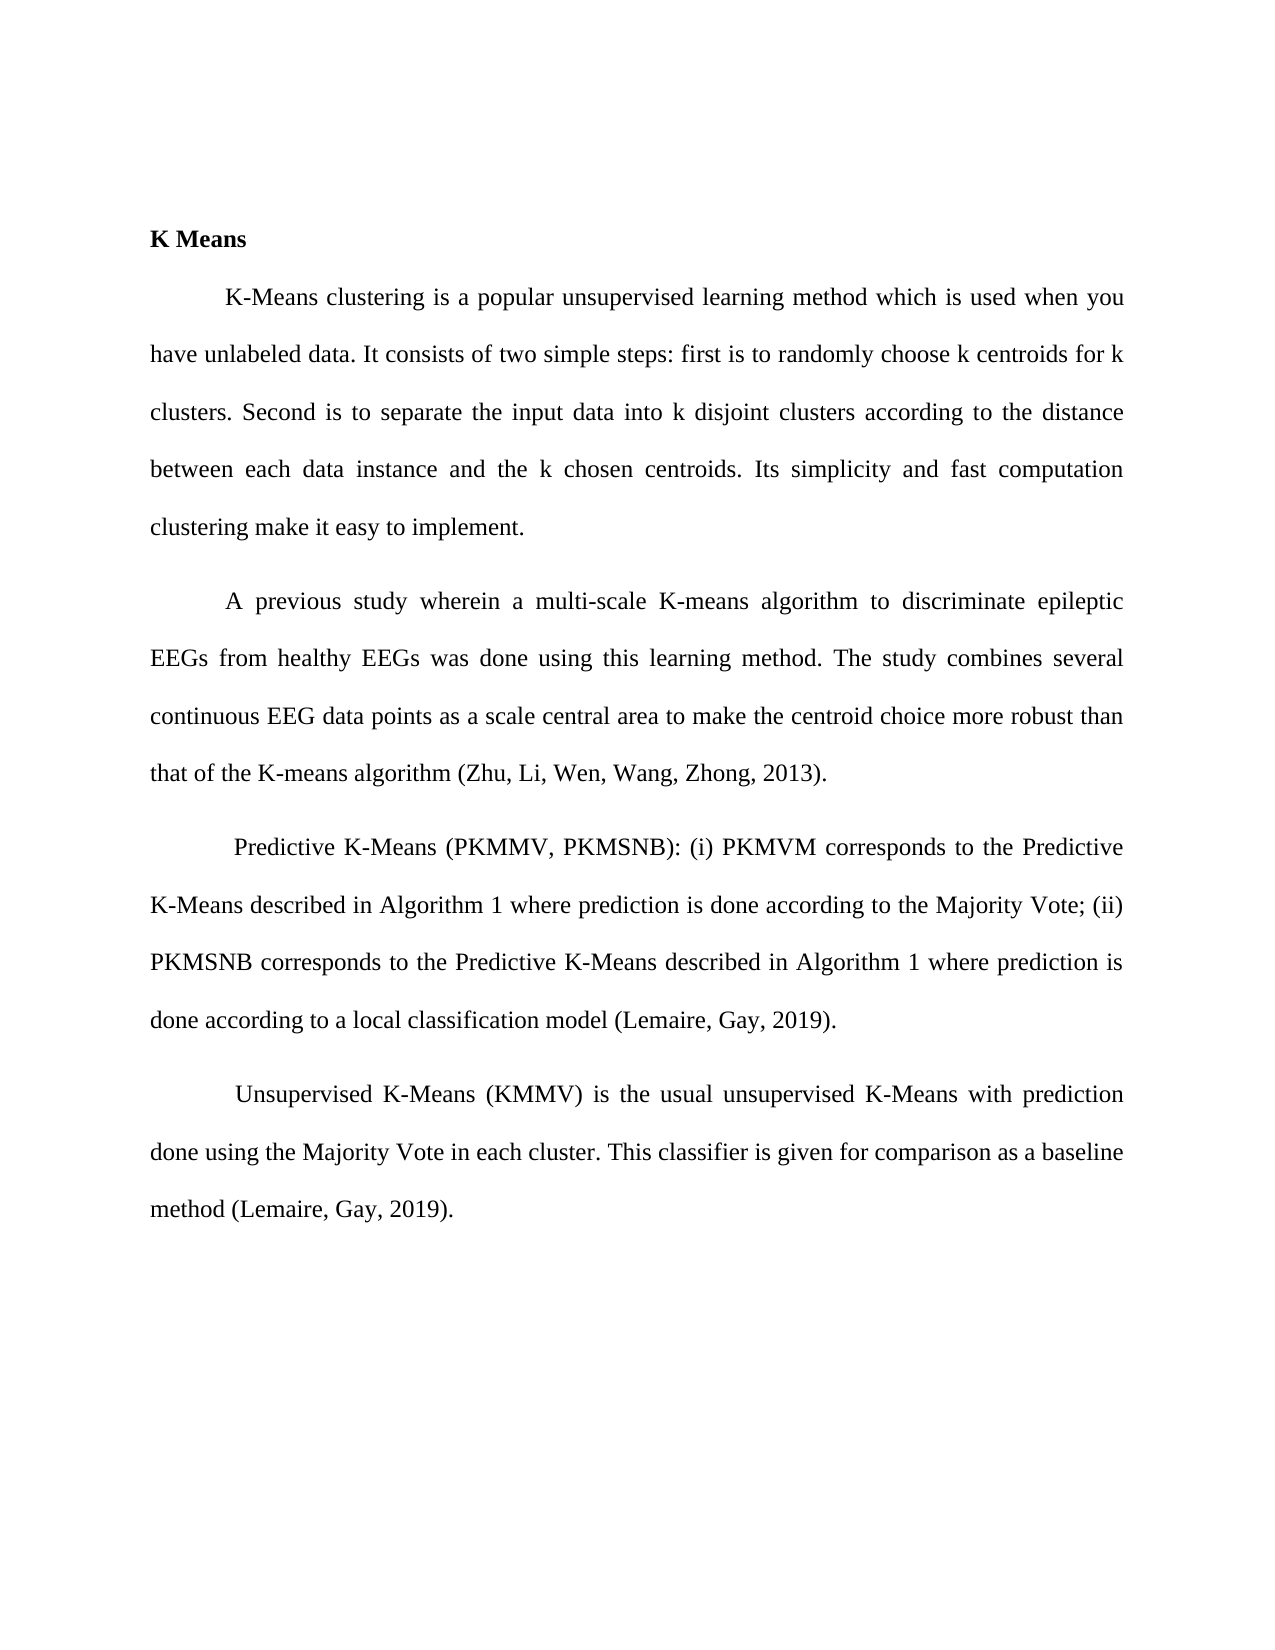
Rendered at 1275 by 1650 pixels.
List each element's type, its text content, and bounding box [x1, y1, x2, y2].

subtitle K Means [150, 224, 1125, 253]
text K-Means clustering is a popular unsupervised learning method which is used when you have unlabeled data. It consists of two simple steps: first is to randomly choose k centroids for k clusters. Second is to separate the input data into k disjoint clusters according to the distance between each data instance and the k chosen centroids. Its simplicity and fast computation clustering make it easy to implement. [150, 282, 1125, 540]
text Predictive K-Means (PKMMV, PKMSNB): (i) PKMVM corresponds to the Predictive K-Means described in Algorithm 1 where prediction is done according to the Majority Vote; (ii) PKMSNB corresponds to the Predictive K-Means described in Algorithm 1 where prediction is done according to a local classification model (Lemaire, Gay, 2019). [150, 832, 1125, 1034]
text Unsupervised K-Means (KMMV) is the usual unsupervised K-Means with prediction done using the Majority Vote in each cluster. This classifier is given for comparison as a baseline method (Lemaire, Gay, 2019). [150, 1079, 1125, 1223]
text A previous study wherein a multi-scale K-means algorithm to discriminate epileptic EEGs from healthy EEGs was done using this learning method. The study combines several continuous EEG data points as a scale central area to make the centroid choice more robust than that of the K-means algorithm (Zhu, Li, Wen, Wang, Zhong, 2013). [150, 586, 1125, 787]
